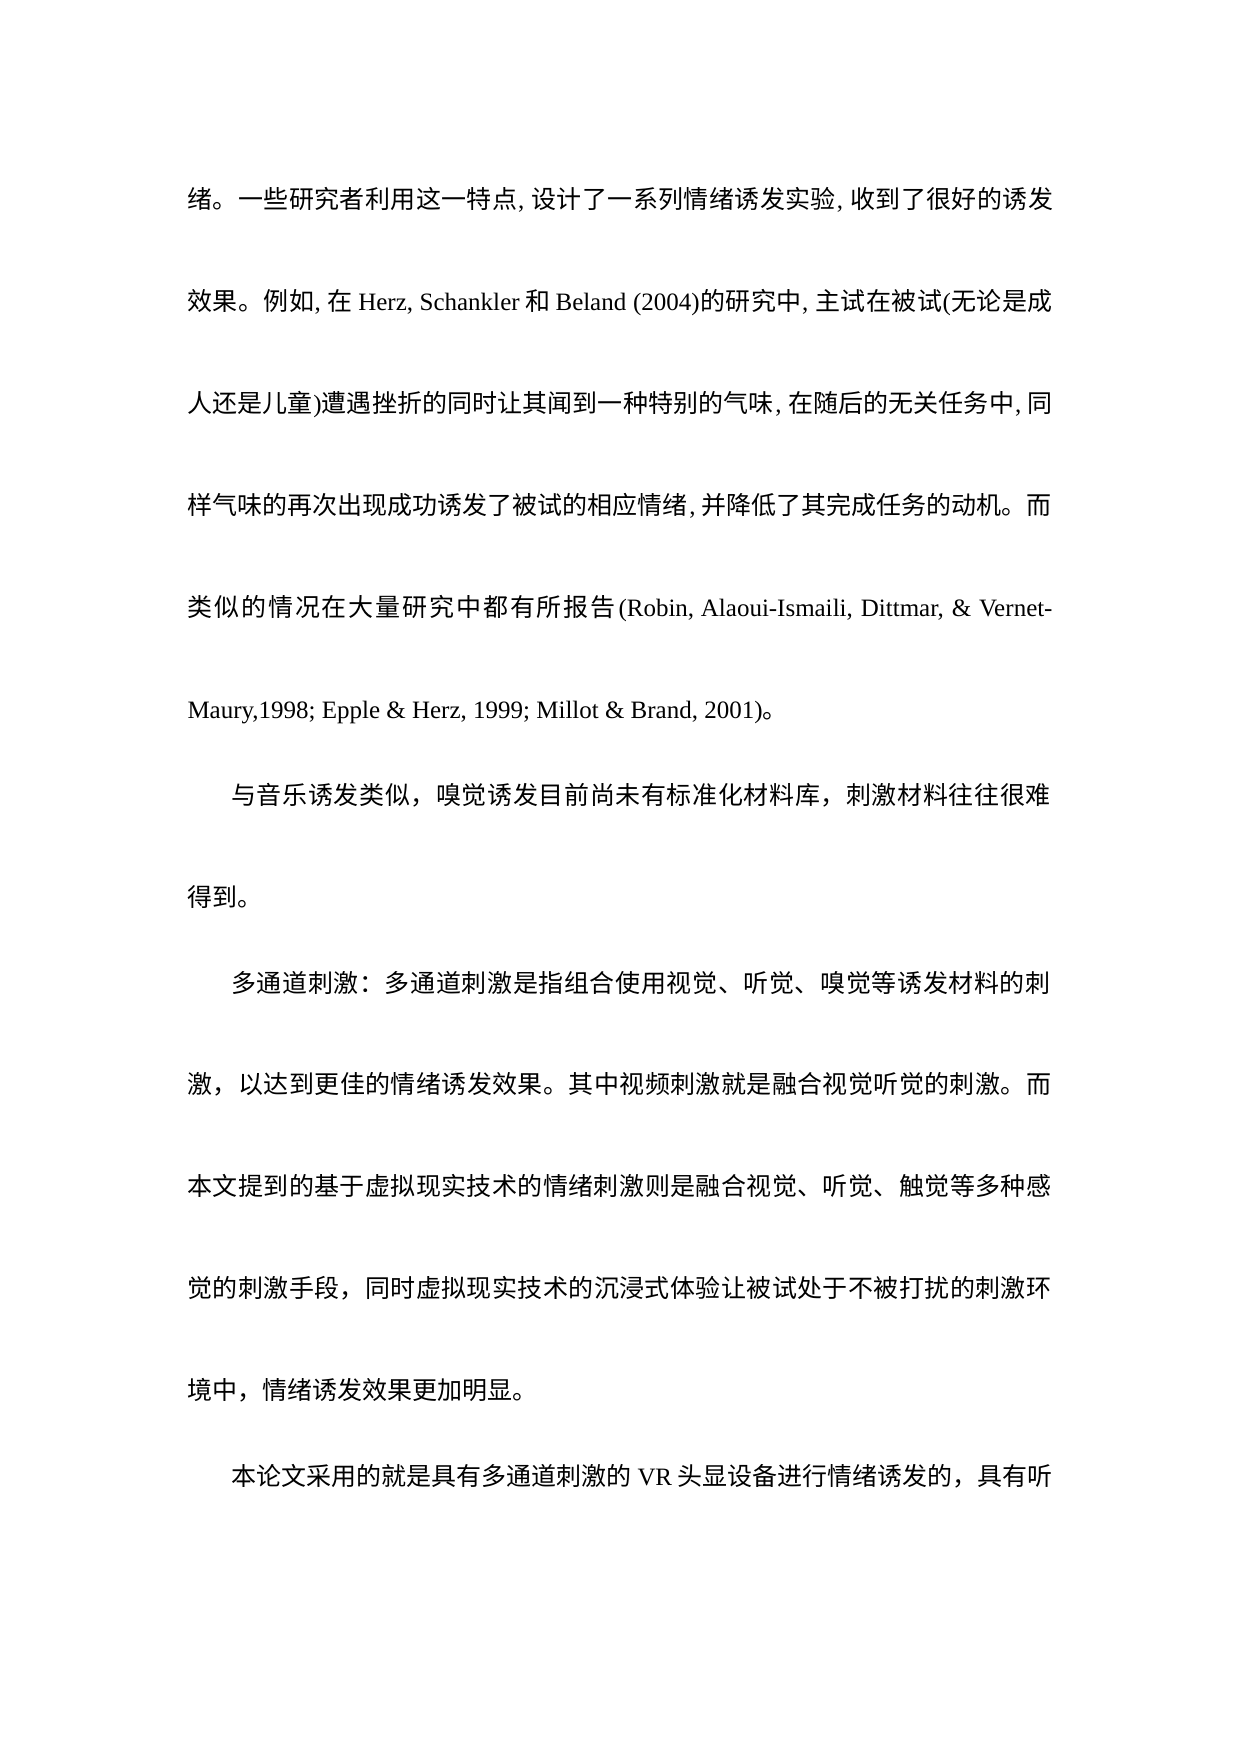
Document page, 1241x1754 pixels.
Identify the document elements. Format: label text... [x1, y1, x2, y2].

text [187, 164, 1053, 741]
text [187, 1441, 1053, 1509]
text 多通道刺激：多通道刺激是指组合使用视觉、听觉、嗅觉等诱发材料的刺激，以达到更佳的情绪诱发效果。其中视频刺激就是融合视觉听觉的刺激。而本文提到的基于虚拟现实技术的情绪刺激则是融合视觉、听觉、触觉等多种感觉的刺激手段，同时虚拟现实技术的沉浸式体验让被试处于不被打扰的刺激环境中，情绪诱发效果更加明显。 [187, 947, 1053, 1423]
text 与音乐诱发类似，嗅觉诱发目前尚未有标准化材料库，刺激材料往往很难得到。 [187, 759, 1053, 929]
